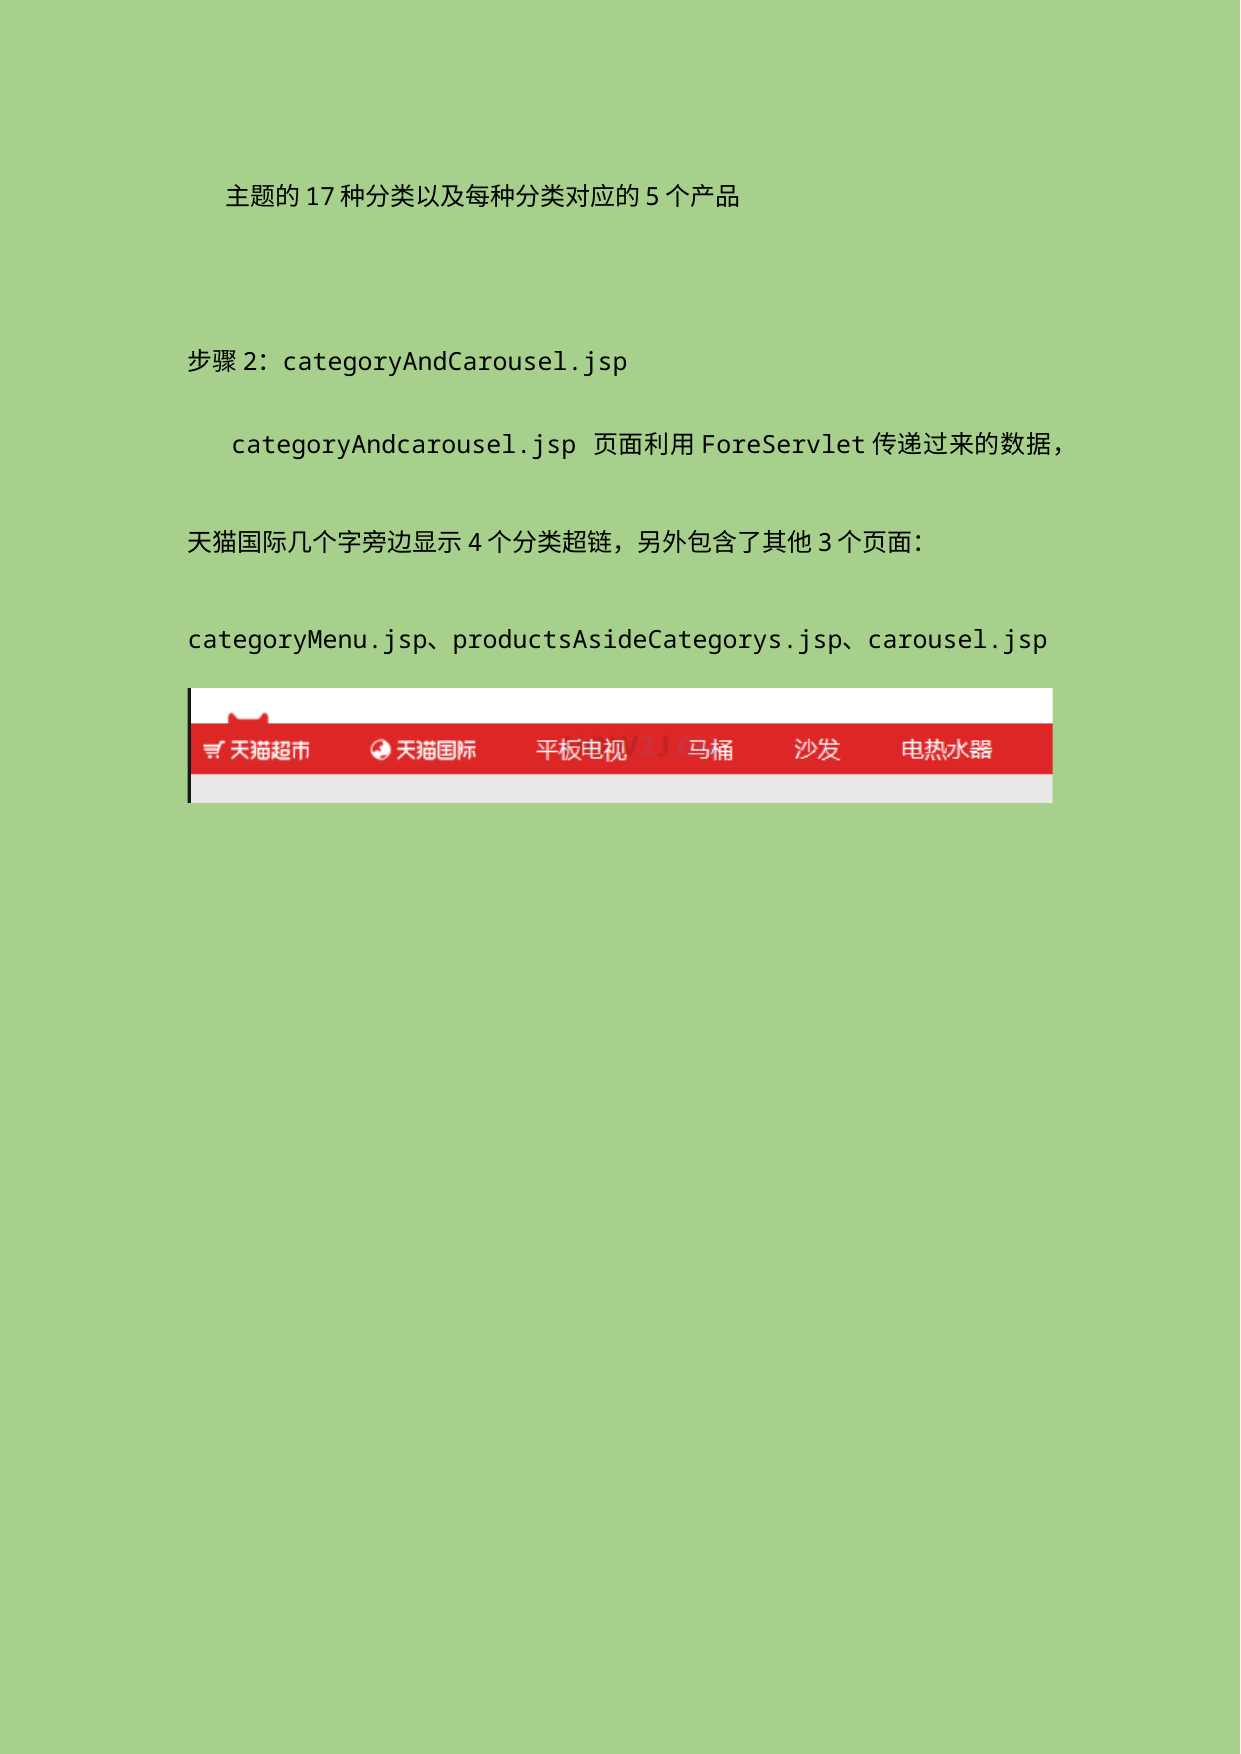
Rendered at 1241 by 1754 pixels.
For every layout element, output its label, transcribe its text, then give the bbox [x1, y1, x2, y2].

text 步骤2：categoryAndCarousel.jsp [187, 327, 1053, 392]
picture [187, 688, 1053, 803]
text categoryAndcarousel.jsp 页面利用ForeServlet传递过来的数据，天猫国际几个字旁边显示4个分类超链，另外包含了其他3个页面： categoryMenu.jsp、productsAsideCategorys.jsp、carousel.jsp [187, 410, 1053, 670]
list 主题的17种分类以及每种分类对应的5个产品 [225, 162, 1053, 227]
